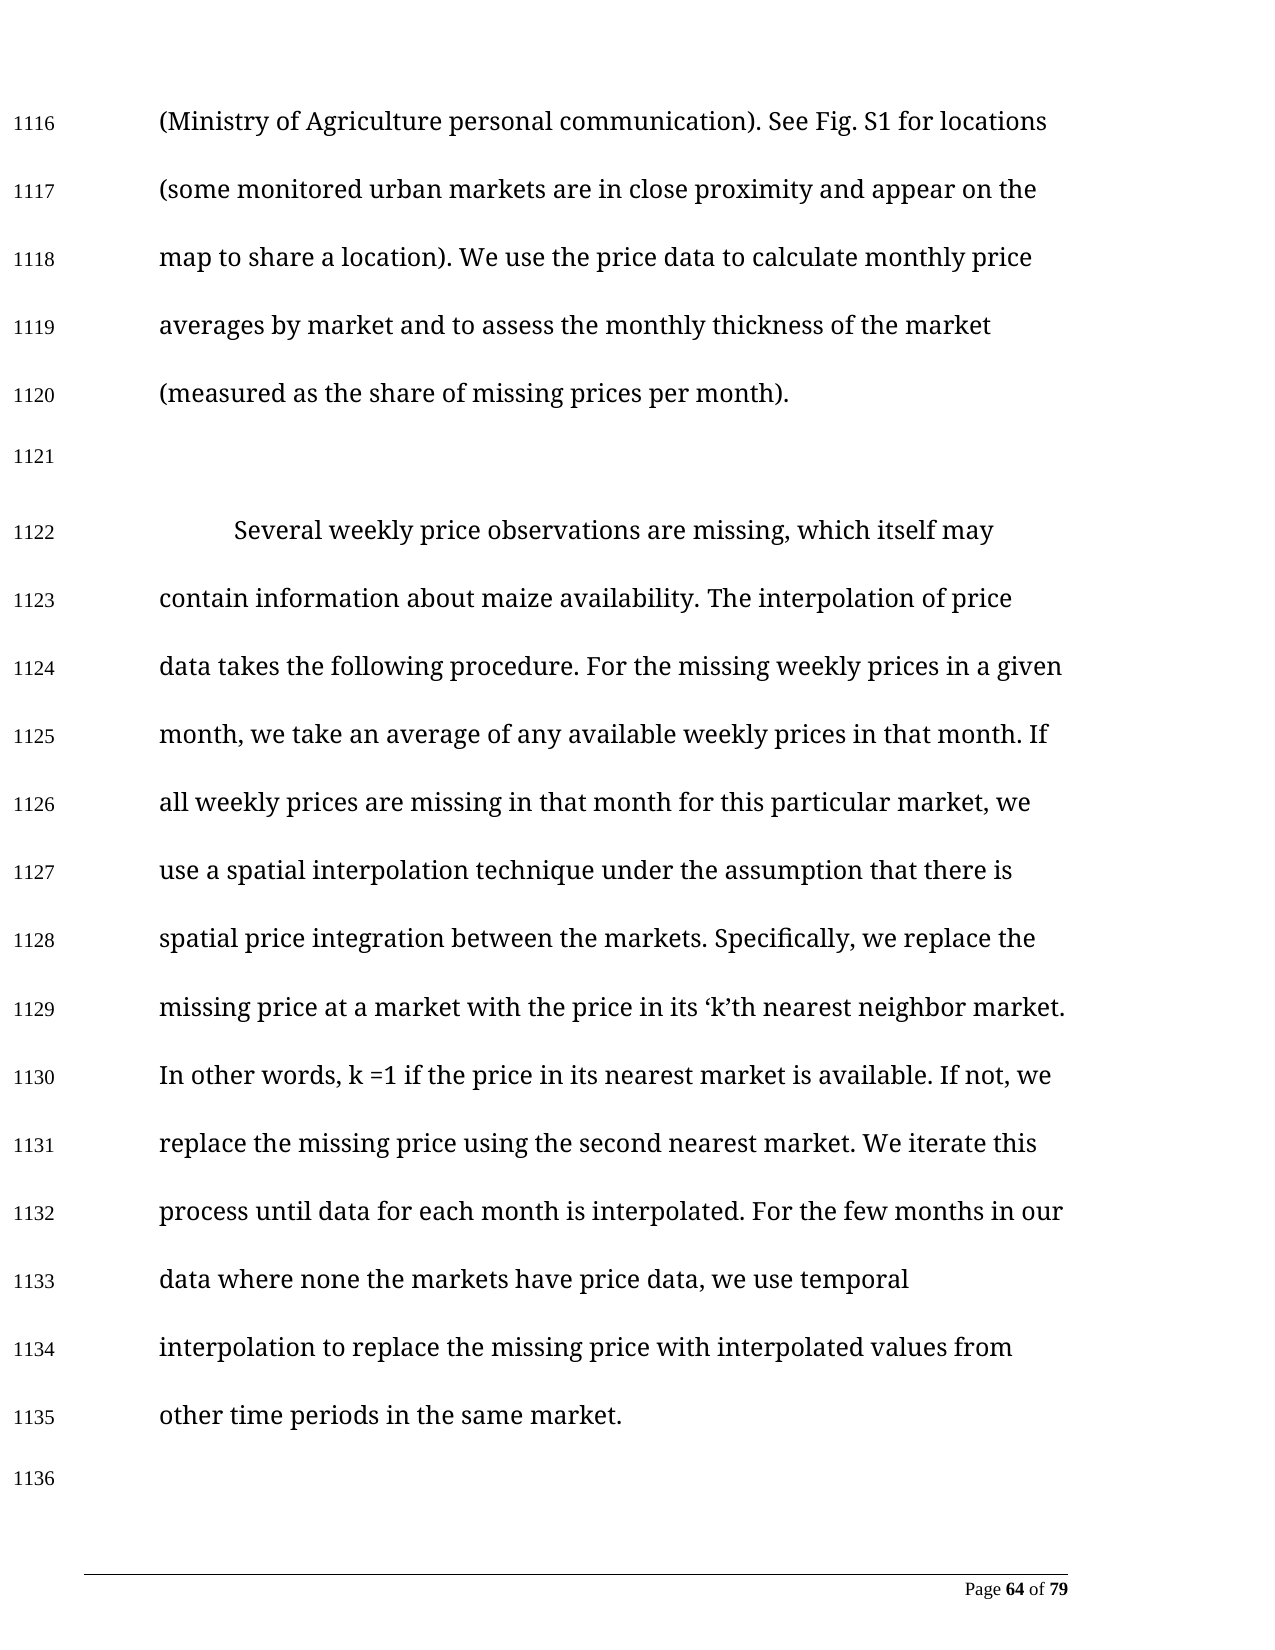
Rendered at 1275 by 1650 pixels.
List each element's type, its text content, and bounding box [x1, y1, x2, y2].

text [159, 103, 1068, 410]
text Several weekly price observations are missing, which itself may contain information about maize availability. The interpolation of price data takes the following procedure. For the missing weekly prices in a given month, we take an average of any available weekly prices in that month. If all weekly prices are missing in that month for this particular market, we use a spatial interpolation technique under the assumption that there is spatial price integration between the markets. Specifically, we replace the missing price at a market with the price in its ‘k’th nearest neighbor market. In other words, k =1 if the price in its nearest market is available. If not, we replace the missing price using the second nearest market. We iterate this process until data for each month is interpolated. For the few months in our data where none the markets have price data, we use temporal interpolation to replace the missing price with interpolated values from other time periods in the same market. [159, 512, 1068, 1432]
